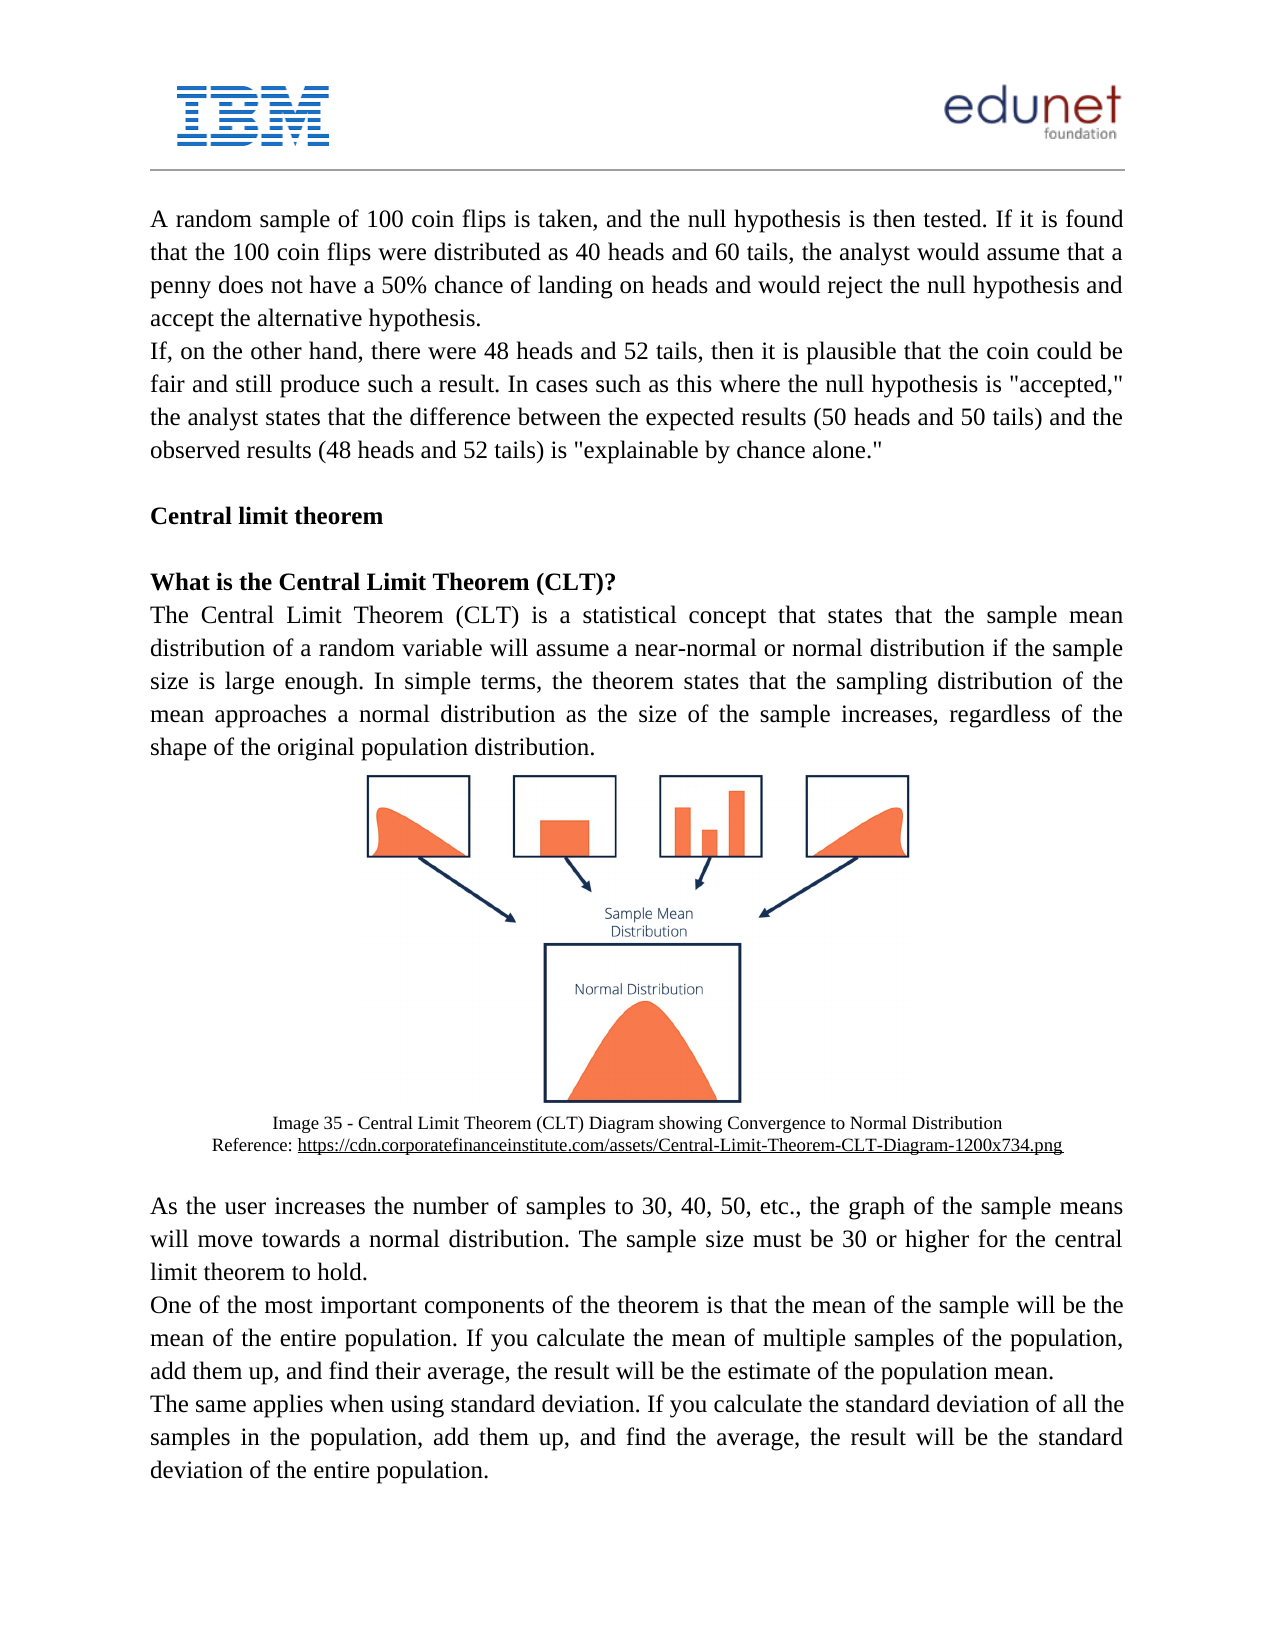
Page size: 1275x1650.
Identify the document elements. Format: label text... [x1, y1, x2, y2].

text Image 35 - Central Limit Theorem (CLT) Diagram showing Convergence to Normal Distribution [150, 1112, 1125, 1133]
text A random sample of 100 coin flips is taken, and the null hypothesis is then tested. If it is found that the 100 coin flips were distributed as 40 heads and 60 tails, the analyst would assume that a penny does not have a 50% chance of landing on heads and would reject the null hypothesis and accept the alternative hypothesis. [150, 204, 1125, 332]
text As the user increases the number of samples to 30, 40, 50, etc., the graph of the sample means will move towards a normal distribution. The sample size must be 30 or higher for the central limit theorem to hold. [150, 1191, 1125, 1286]
text If, on the other hand, there were 48 heads and 52 tails, then it is plausible that the coin could be fair and still produce such a result. In cases such as this where the null hypothesis is "accepted," the analyst states that the difference between the expected results (50 heads and 50 tails) and the observed results (48 heads and 52 tails) is "explainable by chance alone." [150, 336, 1125, 464]
text One of the most important components of the theorem is that the mean of the sample will be the mean of the entire population. If you calculate the mean of multiple samples of the population, add them up, and find their average, the result will be the estimate of the population mean. [150, 1290, 1125, 1385]
picture [357, 765, 918, 1108]
text The same applies when using standard deviation. If you calculate the standard deviation of all the samples in the population, add them up, and find the average, the result will be the standard deviation of the entire population. [150, 1389, 1125, 1484]
subtitle What is the Central Limit Theorem (CLT)? [150, 567, 1125, 596]
subtitle Central limit theorem [150, 501, 1125, 530]
text The Central Limit Theorem (CLT) is a statistical concept that states that the sample mean distribution of a random variable will assume a near-normal or normal distribution if the sample size is large enough. In simple terms, the theorem states that the sampling distribution of the mean approaches a normal distribution as the size of the sample increases, regardless of the shape of the original population distribution. [150, 600, 1125, 761]
text Reference: https://cdn.corporatefinanceinstitute.com/assets/Central-Limit-Theorem-CLT-Diagram-1200x734.png [150, 1133, 1125, 1155]
